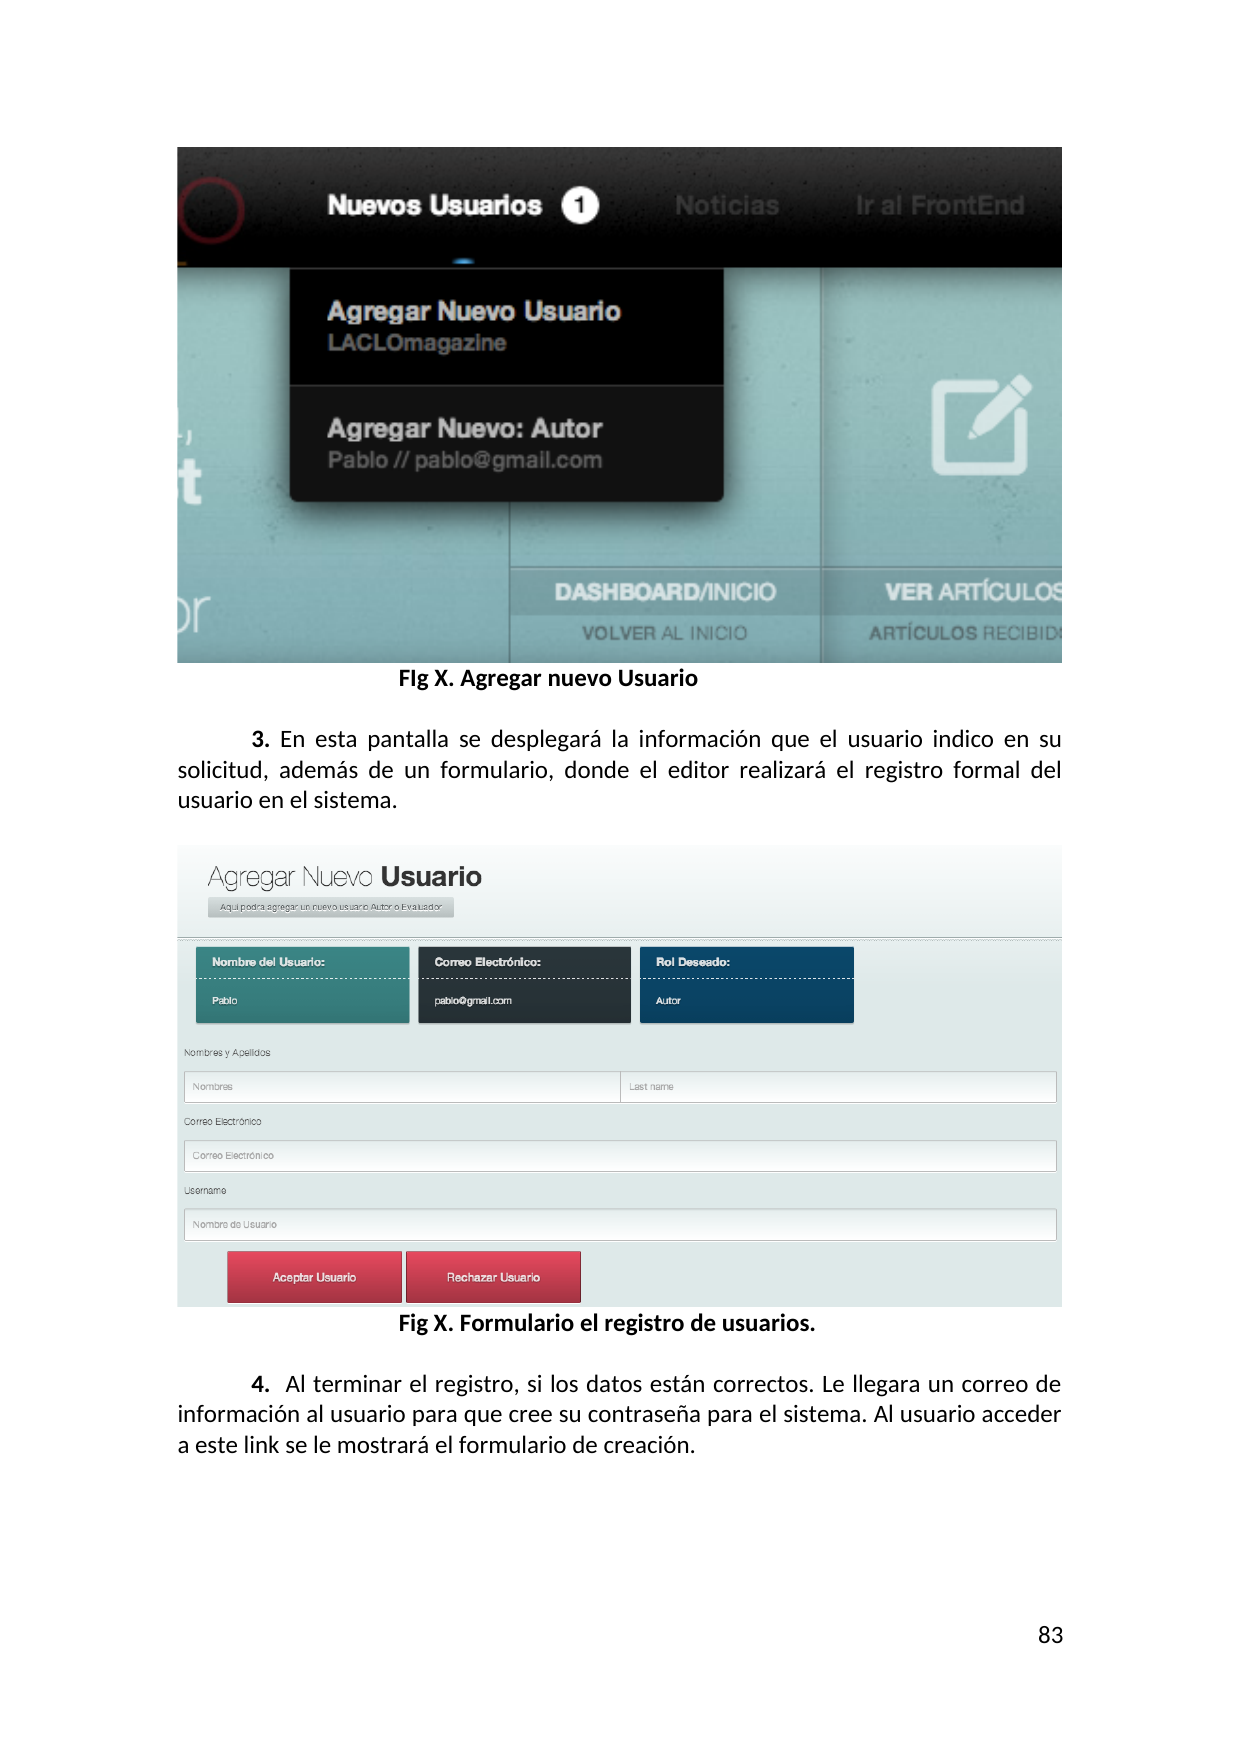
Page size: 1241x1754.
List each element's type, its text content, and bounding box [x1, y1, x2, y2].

text Fig X. Formulario el registro de usuarios. [177, 1307, 1063, 1337]
text FIg X. Agregar nuevo Usuario [177, 662, 1063, 693]
picture [177, 147, 1062, 663]
text 4. Al terminar el registro, si los datos están correctos. Le llegara un correo de información al usuario para que cree su contraseña para el sistema. Al usuario acceder a este link se le mostrará el formulario de creación. [177, 1368, 1063, 1459]
text 3. En esta pantalla se desplegará la información que el usuario indico en su solicitud, además de un formulario, donde el editor realizará el registro formal del usuario en el sistema. [177, 723, 1063, 815]
picture [177, 845, 1062, 1307]
